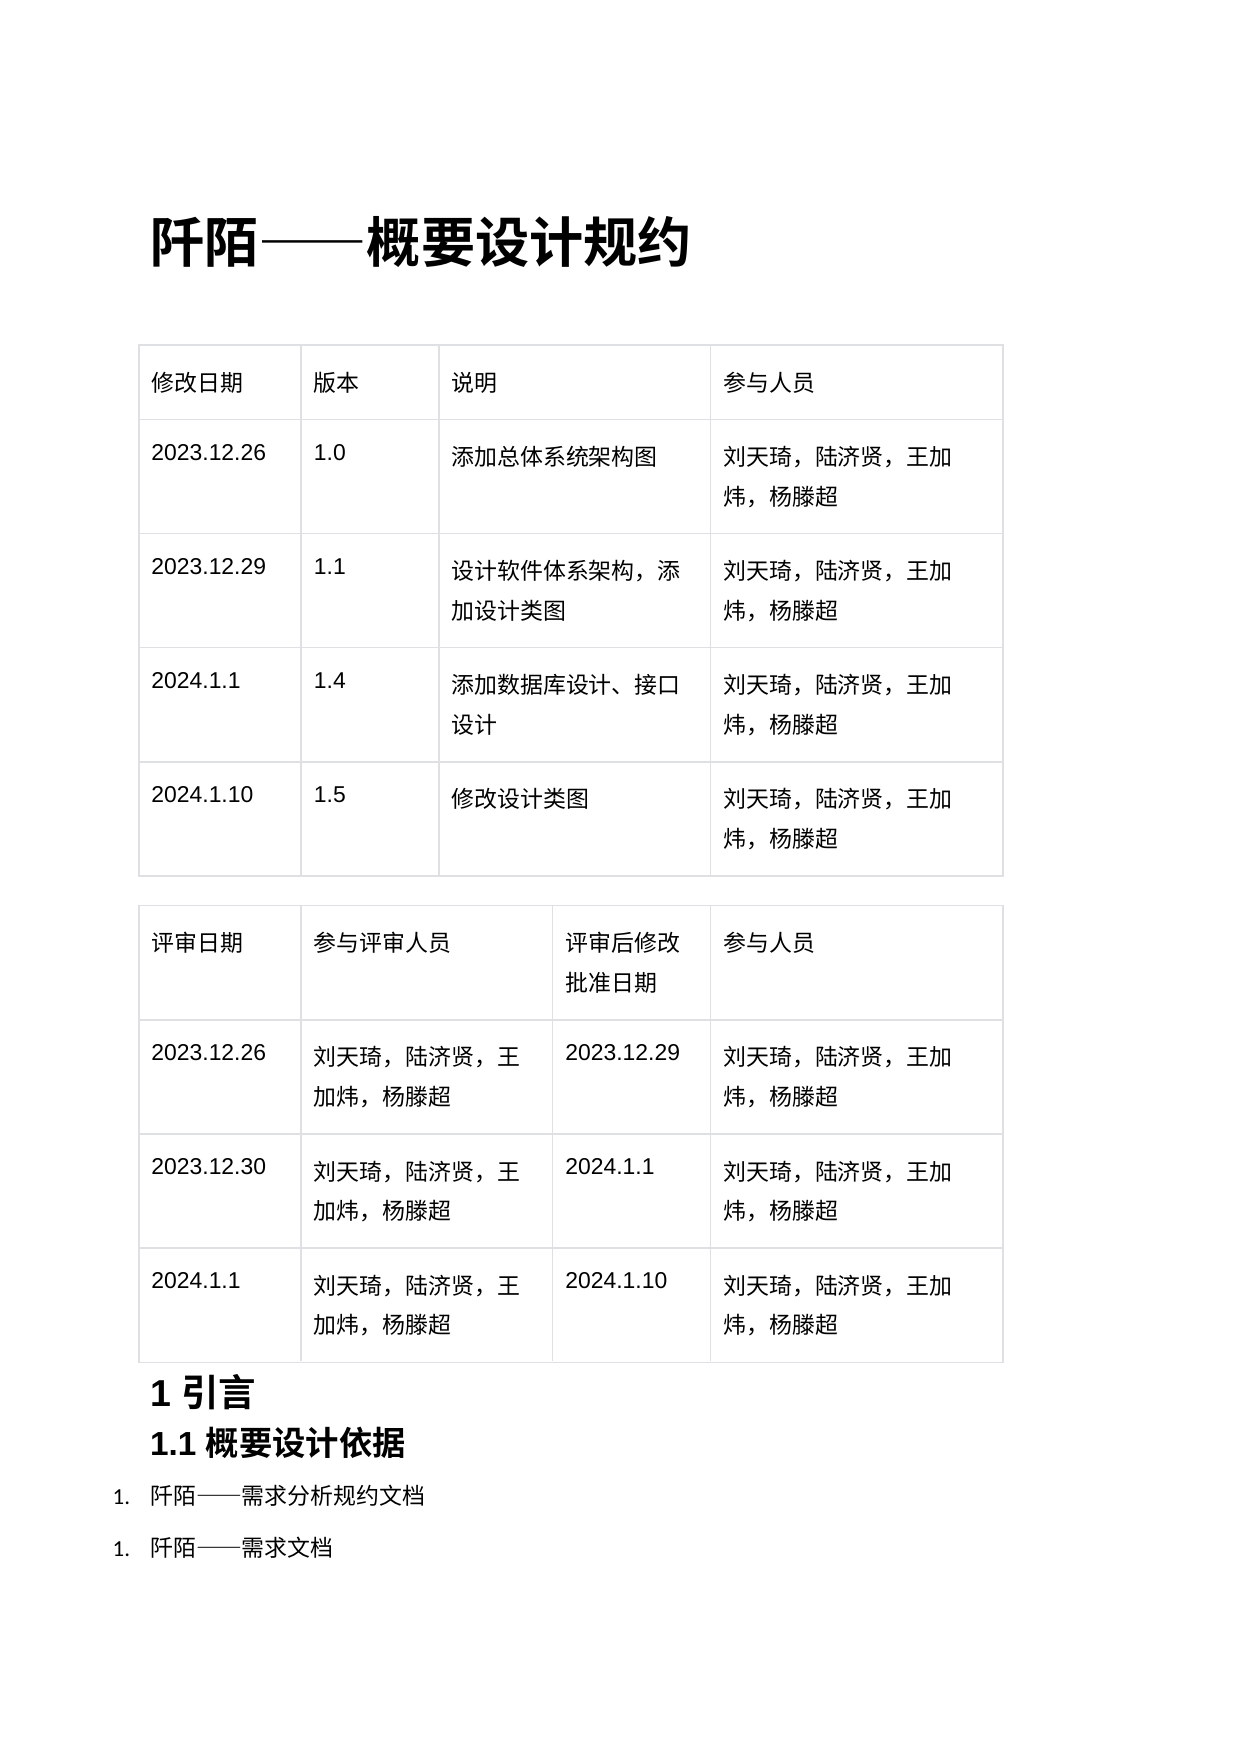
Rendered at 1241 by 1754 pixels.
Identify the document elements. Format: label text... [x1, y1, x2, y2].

table_header 说明 [440, 346, 710, 418]
table_header 评审日期 [140, 906, 300, 1019]
table_cell 刘天琦，陆济贤，王加炜，杨滕超 [302, 1021, 552, 1133]
table_cell 2023.12.26 [140, 1021, 300, 1133]
table_cell 修改设计类图 [440, 763, 710, 875]
table_cell 1.1 [302, 534, 438, 647]
table_cell 刘天琦，陆济贤，王加炜，杨滕超 [711, 1135, 1002, 1247]
table_cell 2024.1.10 [140, 763, 300, 875]
text 阡陌——概要设计规约 [150, 200, 1090, 278]
table_cell 刘天琦，陆济贤，王加炜，杨滕超 [711, 534, 1002, 647]
table_header 参与评审人员 [302, 906, 552, 1019]
table_cell 刘天琦，陆济贤，王加炜，杨滕超 [711, 763, 1002, 875]
table_cell 2023.12.30 [140, 1135, 300, 1247]
table_cell 2024.1.1 [140, 648, 300, 761]
table_header 修改日期 [140, 346, 300, 418]
table_cell 刘天琦，陆济贤，王加炜，杨滕超 [302, 1249, 552, 1361]
table_cell 1.4 [302, 648, 438, 761]
table_cell 刘天琦，陆济贤，王加炜，杨滕超 [711, 420, 1002, 533]
table_cell 刘天琦，陆济贤，王加炜，杨滕超 [711, 648, 1002, 761]
table_cell 刘天琦，陆济贤，王加炜，杨滕超 [302, 1135, 552, 1247]
table_cell 添加数据库设计、接口设计 [440, 648, 710, 761]
table_cell 1.0 [302, 420, 438, 533]
table_cell 刘天琦，陆济贤，王加炜，杨滕超 [711, 1249, 1002, 1361]
table_cell 2023.12.29 [140, 534, 300, 647]
table_cell 添加总体系统架构图 [440, 420, 710, 533]
table_header 版本 [302, 346, 438, 418]
table_cell 2024.1.10 [553, 1249, 710, 1361]
table_header 评审后修改批准日期 [553, 906, 710, 1019]
list 阡陌——需求文档 [112, 1530, 1090, 1563]
table_cell 2023.12.29 [553, 1021, 710, 1133]
table_cell 2023.12.26 [140, 420, 300, 533]
table_header 参与人员 [711, 346, 1002, 418]
table_cell 1.5 [302, 763, 438, 875]
table_cell 2024.1.1 [553, 1135, 710, 1247]
table_cell 刘天琦，陆济贤，王加炜，杨滕超 [711, 1021, 1002, 1133]
table_header 参与人员 [711, 906, 1002, 1019]
table_cell 2024.1.1 [140, 1249, 300, 1361]
list 阡陌——需求分析规约文档 [112, 1478, 1090, 1511]
table_cell 设计软件体系架构，添加设计类图 [440, 534, 710, 647]
